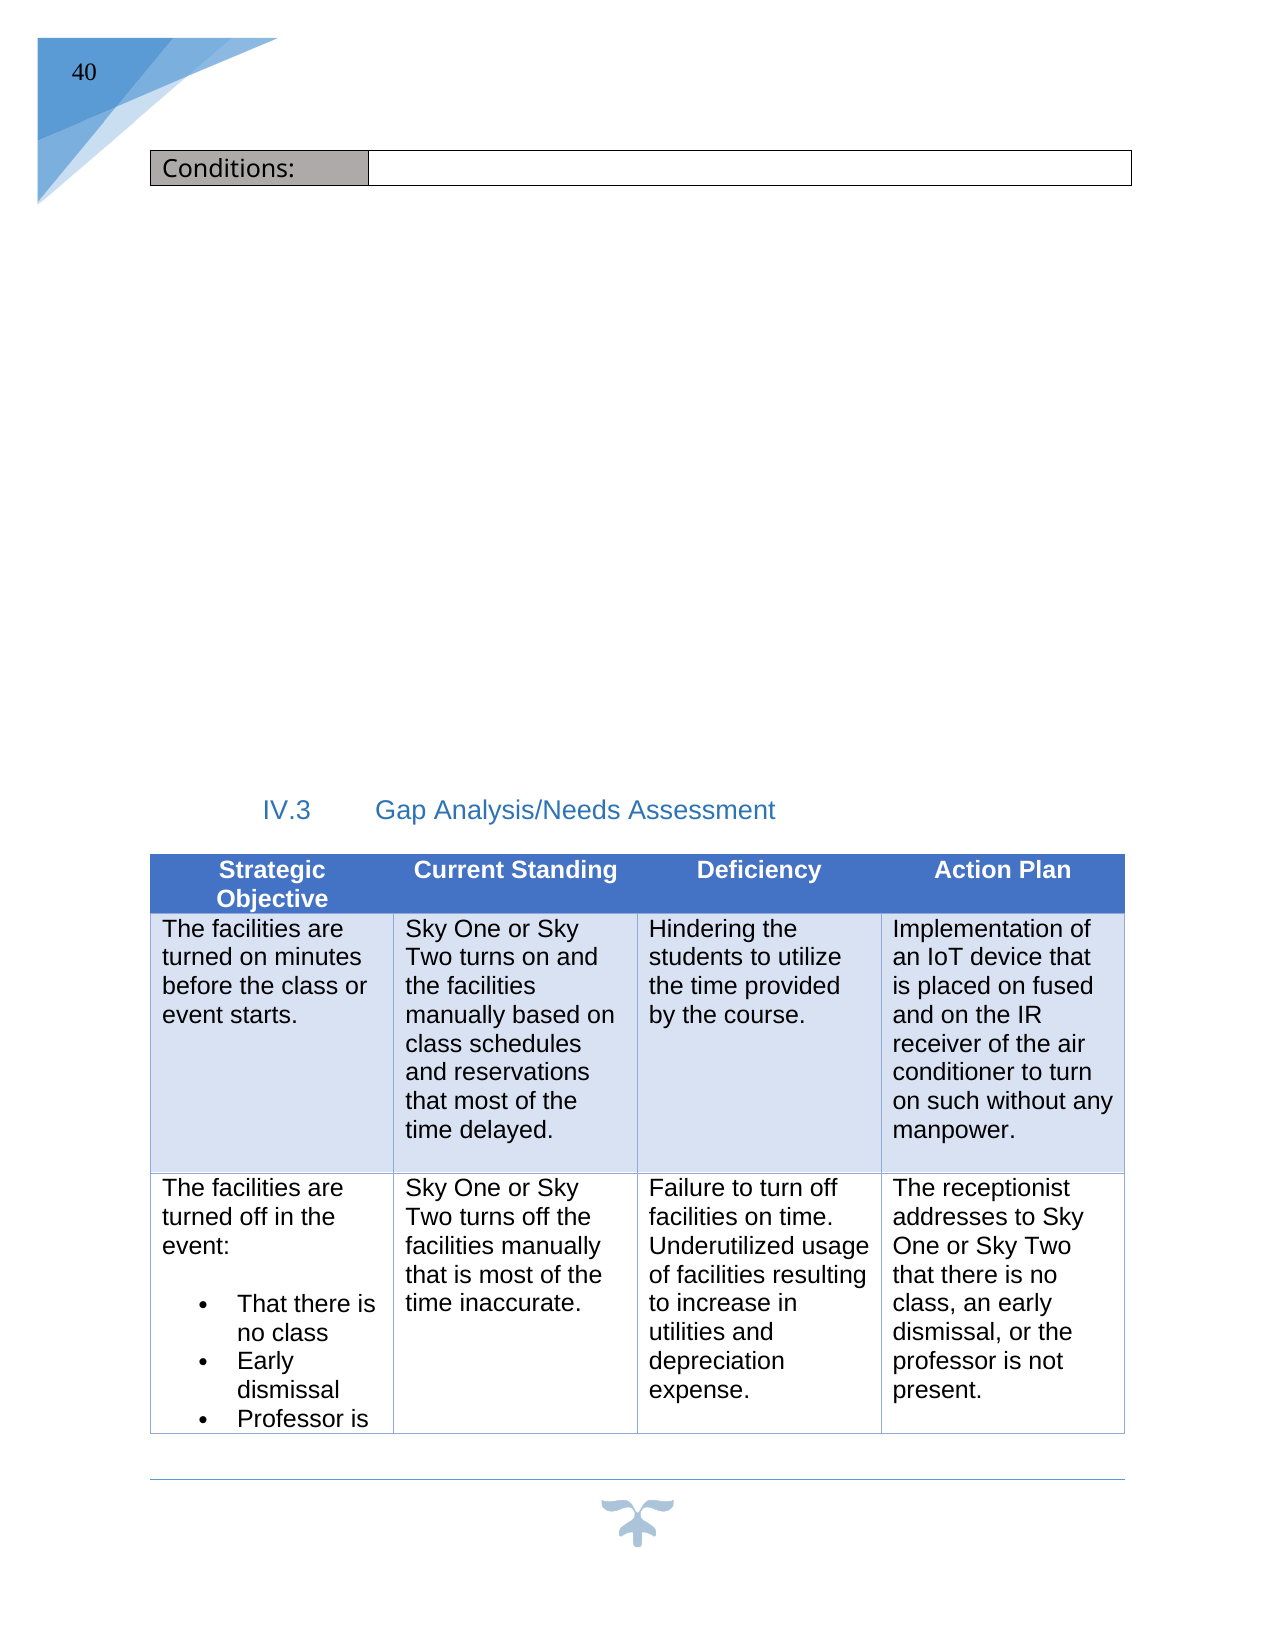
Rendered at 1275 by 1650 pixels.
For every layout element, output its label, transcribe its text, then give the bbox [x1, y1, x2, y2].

table_cell Sky One or Sky Two turns on and the facilities manually based on class schedules and reservations that most of the time delayed. [394, 914, 637, 1172]
table_header Action Plan [882, 855, 1124, 913]
picture [37, 37, 279, 206]
table_header Strategic Objective [151, 855, 393, 913]
table_cell Implementation of an IoT device that is placed on fused and on the IR receiver of the air conditioner to turn on such without any manpower. [882, 914, 1124, 1172]
table_cell The facilities are turned on minutes before the class or event starts. [151, 914, 393, 1172]
table_header Deficiency [638, 855, 881, 913]
table_cell Hindering the students to utilize the time provided by the course. [638, 914, 881, 1172]
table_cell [394, 1174, 637, 1433]
subtitle Gap Analysis/Needs Assessment [262, 794, 1125, 825]
table_header Current Standing [394, 855, 637, 913]
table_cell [882, 1174, 1124, 1433]
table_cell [151, 151, 368, 185]
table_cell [151, 1174, 393, 1433]
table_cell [369, 151, 1131, 185]
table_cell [638, 1174, 881, 1433]
